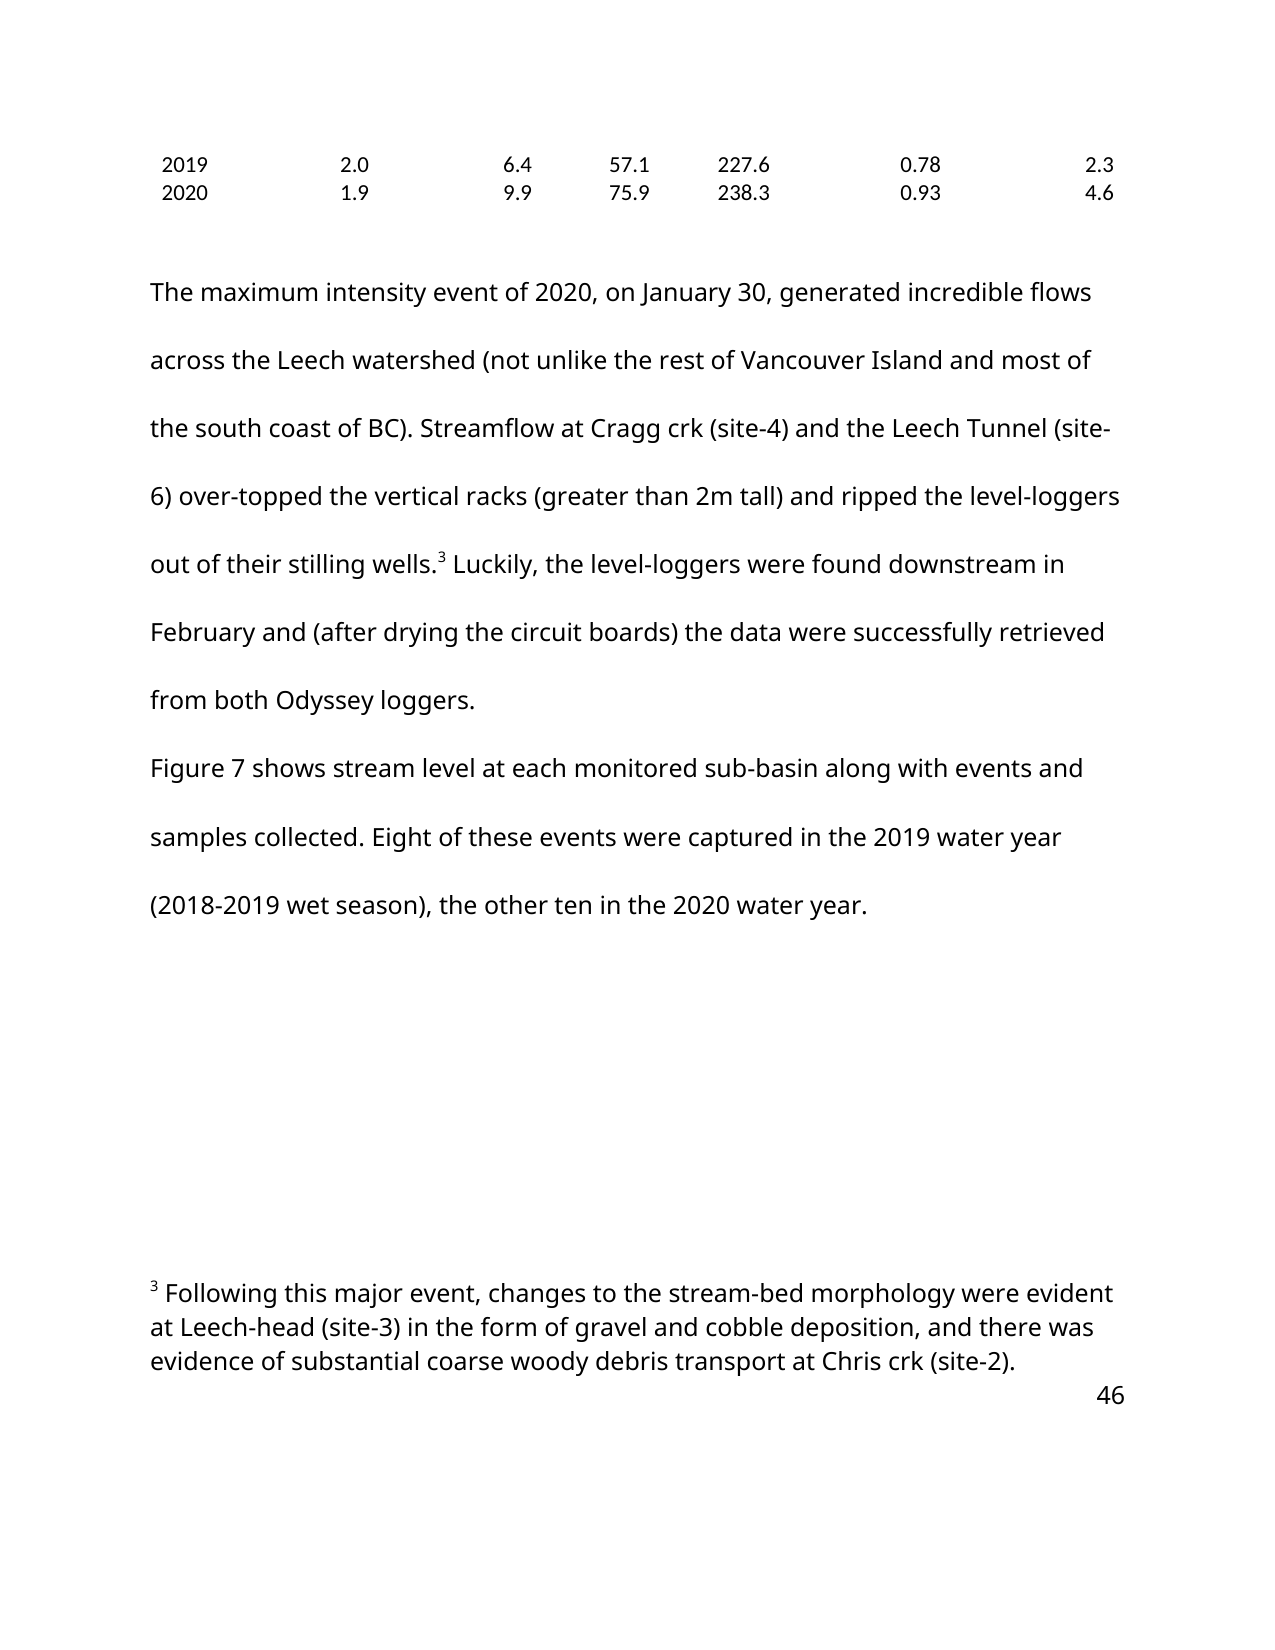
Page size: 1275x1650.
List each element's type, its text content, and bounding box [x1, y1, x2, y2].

table_cell 0.78 [781, 150, 952, 178]
table_cell 2.0 [219, 150, 380, 178]
table_cell 6.4 [380, 150, 543, 178]
table_cell 9.9 [380, 178, 543, 206]
text The maximum intensity event of 2020, on January 30, generated incredible flows across the Leech watershed (not unlike the rest of Vancouver Island and most of the south coast of BC). Streamflow at Cragg crk (site-4) and the Leech Tunnel (site-6) over-topped the vertical racks (greater than 2m tall) and ripped the level-loggers out of their stilling wells. Luckily, the level-loggers were found downstream in February and (after drying the circuit boards) the data were successfully retrieved from both Odyssey loggers. [150, 274, 1125, 717]
table_cell 227.6 [661, 150, 781, 178]
text Figure 7 shows stream level at each monitored sub-basin along with events and samples collected. Eight of these events were captured in the 2019 water year (2018-2019 wet season), the other ten in the 2020 water year. [150, 751, 1125, 921]
table_cell 238.3 [661, 178, 781, 206]
table_cell 0.93 [781, 178, 952, 206]
table_cell 57.1 [543, 150, 661, 178]
table_cell 2.3 [952, 150, 1125, 178]
table_cell 2020 [150, 178, 219, 206]
table_cell 2019 [150, 150, 219, 178]
table_cell 1.9 [219, 178, 380, 206]
table_cell 4.6 [952, 178, 1125, 206]
table_cell 75.9 [543, 178, 661, 206]
